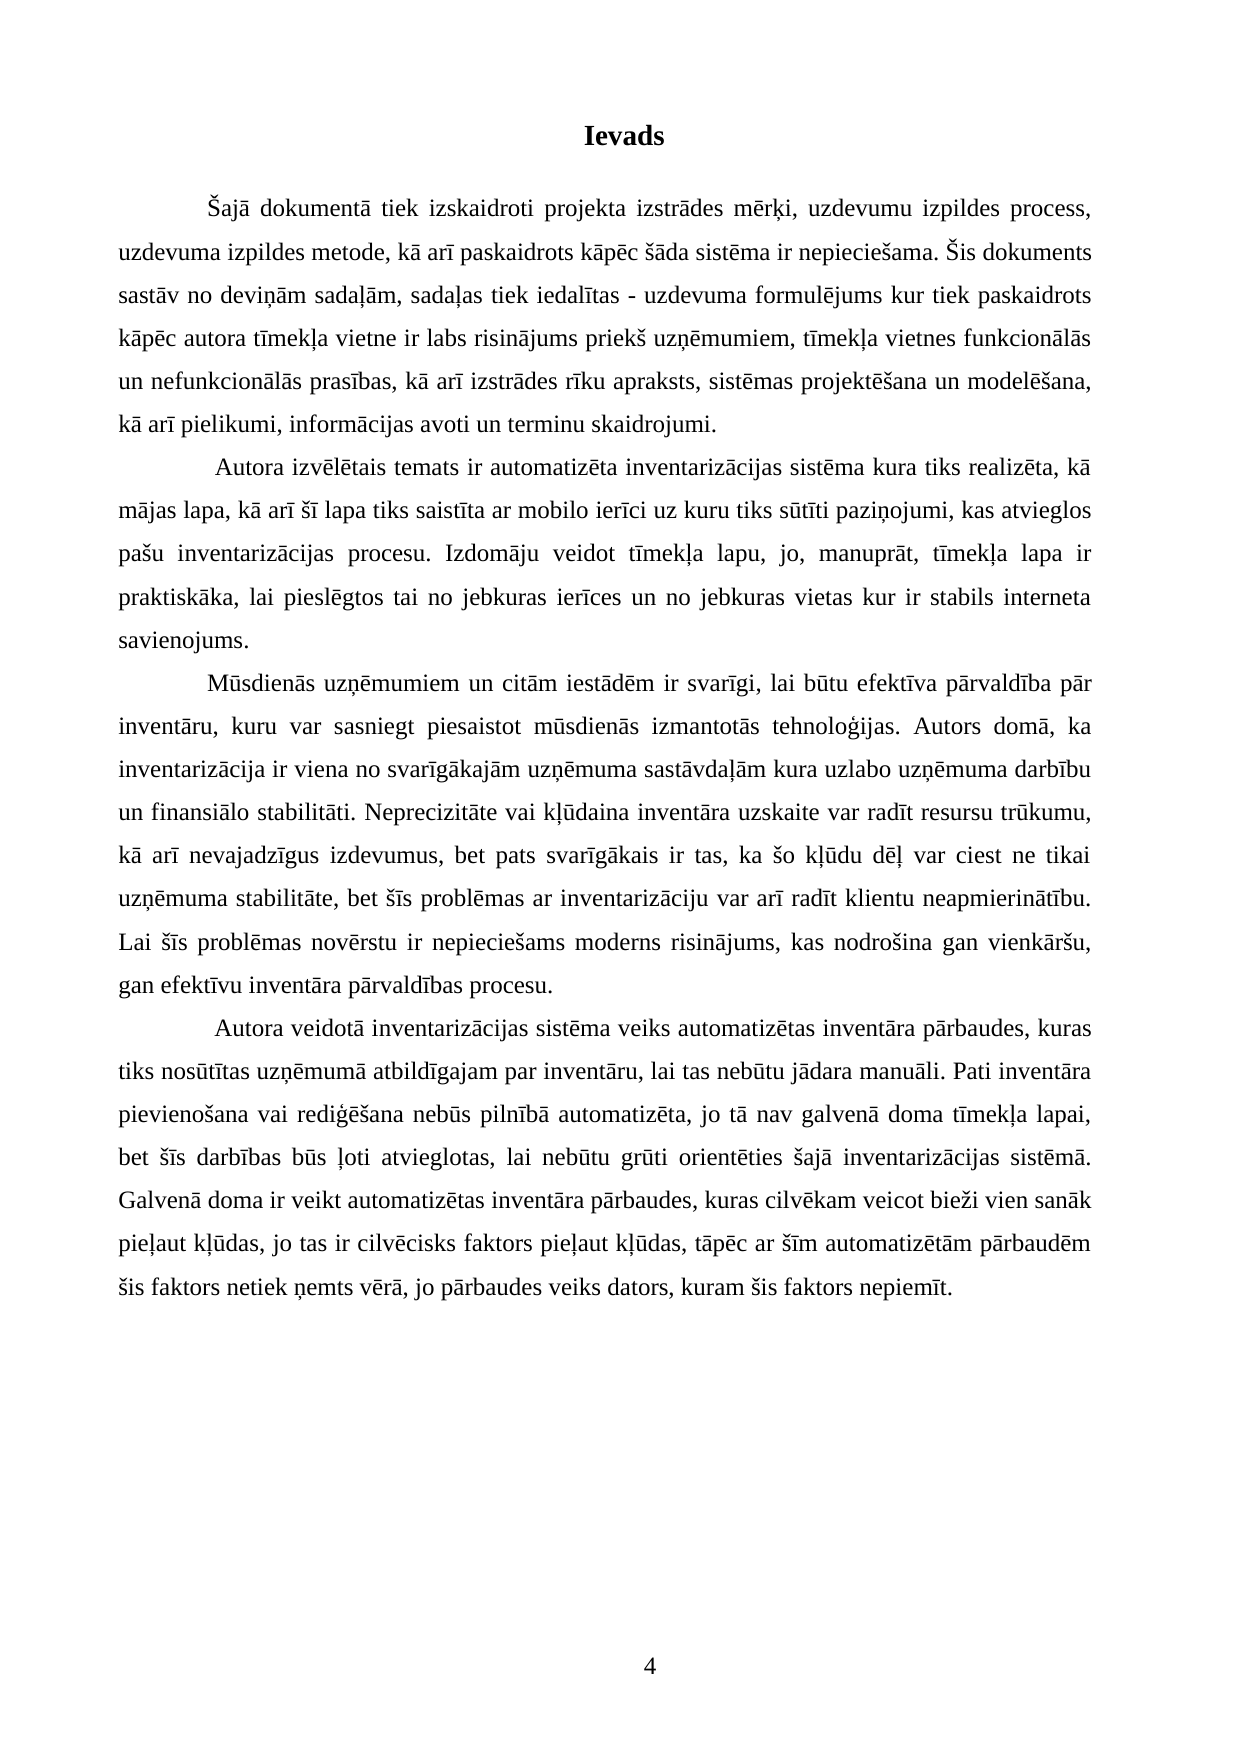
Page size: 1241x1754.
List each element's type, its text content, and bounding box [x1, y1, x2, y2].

text Šajā dokumentā tiek izskaidroti projekta izstrādes mērķi, uzdevumu izpildes process, uzdevuma izpildes metode, kā arī paskaidrots kāpēc šāda sistēma ir nepieciešama. Šis dokuments sastāv no deviņām sadaļām, sadaļas tiek iedalītas - uzdevuma formulējums kur tiek paskaidrots kāpēc autora tīmekļa vietne ir labs risinājums priekš uzņēmumiem, tīmekļa vietnes funkcionālās un nefunkcionālās prasības, kā arī izstrādes rīku apraksts, sistēmas projektēšana un modelēšana, kā arī pielikumi, informācijas avoti un terminu skaidrojumi. [118, 193, 1092, 438]
subtitle Ievads [155, 118, 1092, 152]
text Autora veidotā inventarizācijas sistēma veiks automatizētas inventāra pārbaudes, kuras tiks nosūtītas uzņēmumā atbildīgajam par inventāru, lai tas nebūtu jādara manuāli. Pati inventāra pievienošana vai rediģēšana nebūs pilnībā automatizēta, jo tā nav galvenā doma tīmekļa lapai, bet šīs darbības būs ļoti atvieglotas, lai nebūtu grūti orientēties šajā inventarizācijas sistēmā. Galvenā doma ir veikt automatizētas inventāra pārbaudes, kuras cilvēkam veicot bieži vien sanāk pieļaut kļūdas, jo tas ir cilvēcisks faktors pieļaut kļūdas, tāpēc ar šīm automatizētām pārbaudēm šis faktors netiek ņemts vērā, jo pārbaudes veiks dators, kuram šis faktors nepiemīt. [118, 1013, 1092, 1300]
text Mūsdienās uzņēmumiem un citām iestādēm ir svarīgi, lai būtu efektīva pārvaldība pār inventāru, kuru var sasniegt piesaistot mūsdienās izmantotās tehnoloģijas. Autors domā, ka inventarizācija ir viena no svarīgākajām uzņēmuma sastāvdaļām kura uzlabo uzņēmuma darbību un finansiālo stabilitāti. Neprecizitāte vai kļūdaina inventāra uzskaite var radīt resursu trūkumu, kā arī nevajadzīgus izdevumus, bet pats svarīgākais ir tas, ka šo kļūdu dēļ var ciest ne tikai uzņēmuma stabilitāte, bet šīs problēmas ar inventarizāciju var arī radīt klientu neapmierinātību. Lai šīs problēmas novērstu ir nepieciešams moderns risinājums, kas nodrošina gan vienkāršu, gan efektīvu inventāra pārvaldības procesu. [118, 668, 1092, 998]
text Autora izvēlētais temats ir automatizēta inventarizācijas sistēma kura tiks realizēta, kā mājas lapa, kā arī šī lapa tiks saistīta ar mobilo ierīci uz kuru tiks sūtīti paziņojumi, kas atvieglos pašu inventarizācijas procesu. Izdomāju veidot tīmekļa lapu, jo, manuprāt, tīmekļa lapa ir praktiskāka, lai pieslēgtos tai no jebkuras ierīces un no jebkuras vietas kur ir stabils interneta savienojums. [118, 452, 1092, 653]
